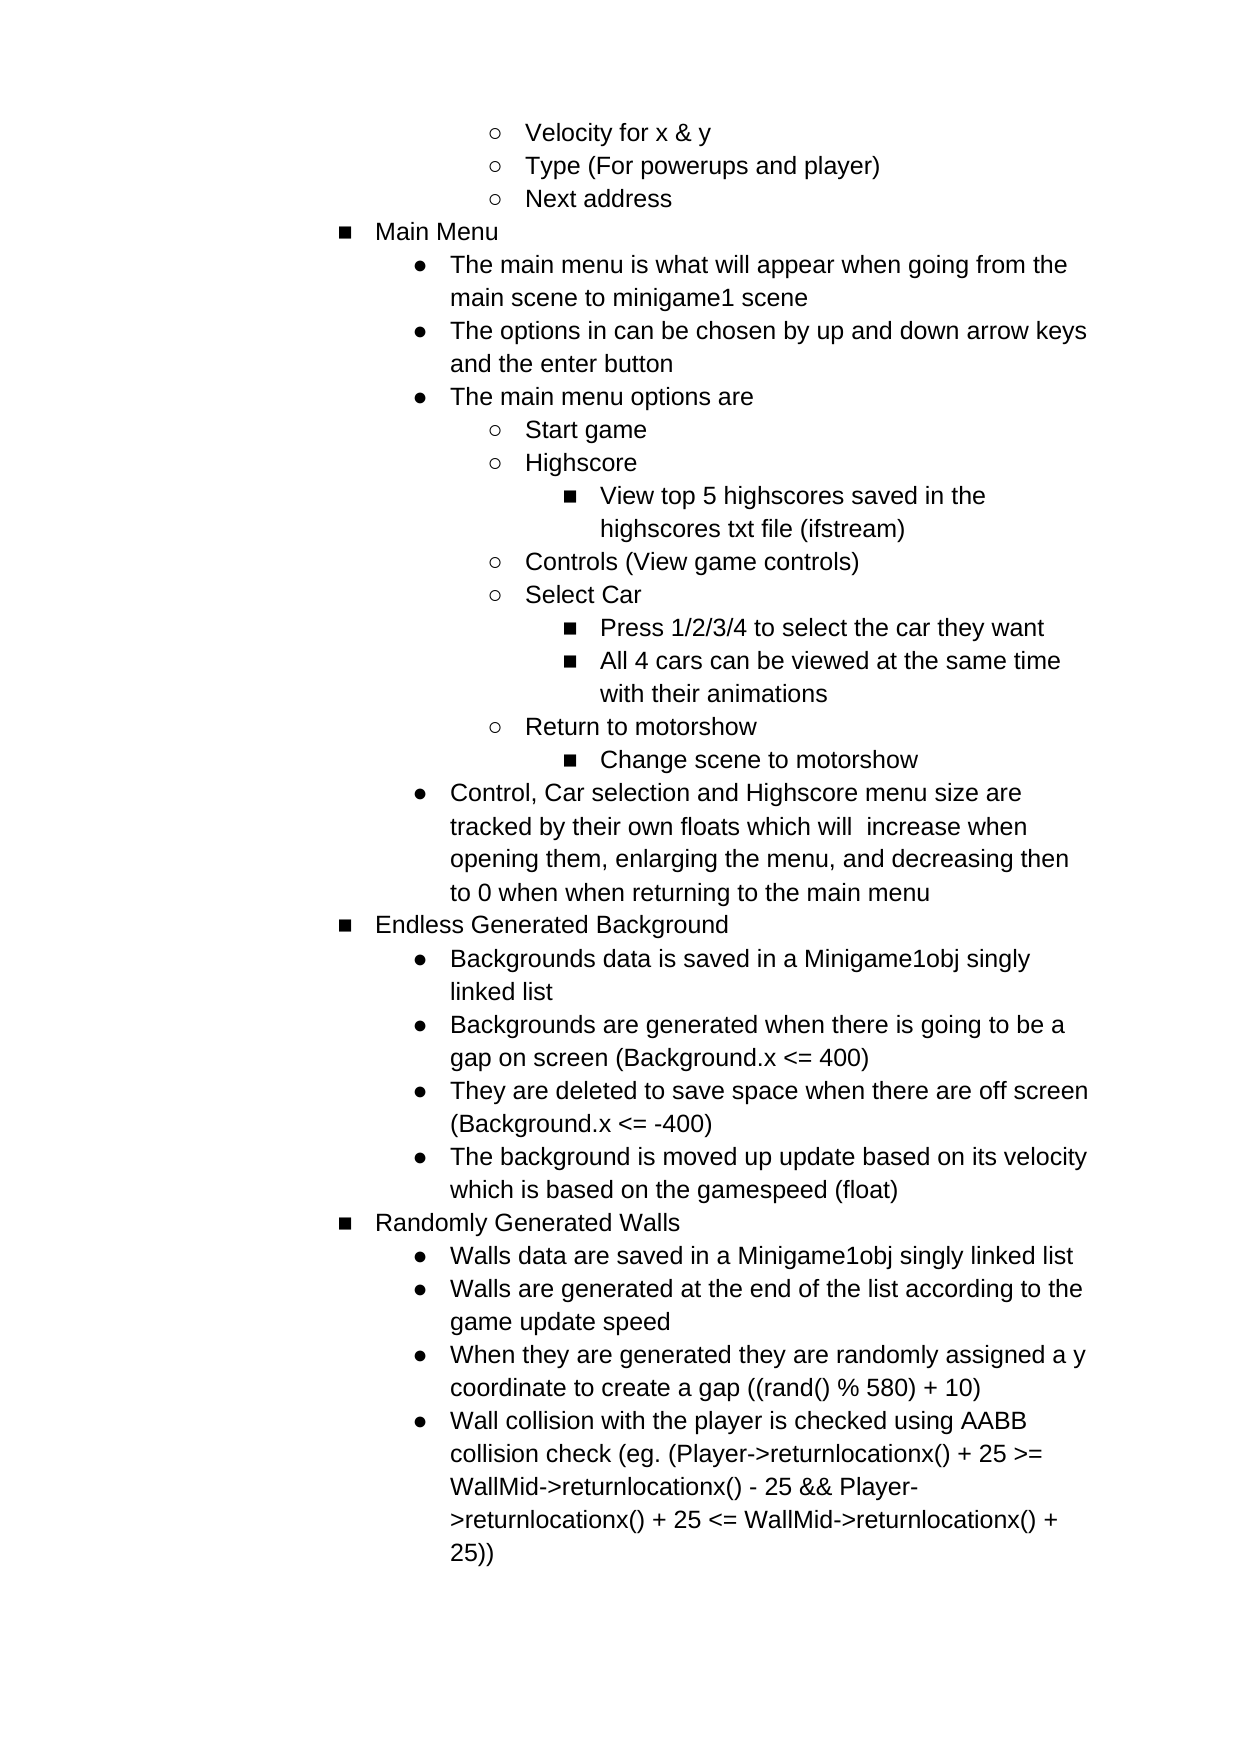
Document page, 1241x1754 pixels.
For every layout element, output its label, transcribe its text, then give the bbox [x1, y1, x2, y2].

list Controls (View game controls) [487, 547, 1090, 576]
list View top 5 highscores saved in the highscores txt file (ifstream) [562, 481, 1090, 543]
list Return to motorshow [487, 712, 1090, 741]
list Walls are generated at the end of the list according to the game update speed [412, 1274, 1090, 1336]
list Backgrounds are generated when there is going to be a gap on screen (Background.x <= 400) [412, 1009, 1090, 1071]
list The background is moved up update based on its velocity which is based on the gamespeed (float) [412, 1142, 1090, 1203]
list The main menu options are [412, 382, 1090, 411]
list They are deleted to save space when there are off screen (Background.x <= -400) [412, 1076, 1090, 1137]
list Control, Car selection and Highscore menu size are tracked by their own floats which will increase when opening them, enlarging the menu, and decreasing then to 0 when when returning to the main menu [412, 778, 1090, 906]
list Velocity for x & y [487, 118, 1090, 147]
list Walls data are saved in a Minigame1obj singly linked list [412, 1241, 1090, 1269]
list Start game [487, 415, 1090, 444]
list Backgrounds data is saved in a Minigame1obj singly linked list [412, 943, 1090, 1005]
list All 4 cars can be viewed at the same time with their animations [562, 646, 1090, 708]
list The main menu is what will appear when going from the main scene to minigame1 scene [412, 250, 1090, 312]
list Main Menu [337, 217, 1090, 246]
list Change scene to motorshow [562, 745, 1090, 774]
list Type (For powerups and player) [487, 151, 1090, 180]
list The options in can be chosen by up and down arrow keys and the enter button [412, 316, 1090, 378]
list When they are generated they are randomly assigned a y coordinate to create a gap ((rand() % 580) + 10) [412, 1340, 1090, 1402]
list Wall collision with the player is checked using AABB collision check (eg. (Player->returnlocationx() + 25 >= WallMid->returnlocationx() - 25 && Player->returnlocationx() + 25 <= WallMid->returnlocationx() + 25)) [412, 1406, 1090, 1567]
list Press 1/2/3/4 to select the car they want [562, 613, 1090, 642]
list Endless Generated Background [337, 911, 1090, 939]
list Next address [487, 184, 1090, 213]
list Select Car [487, 580, 1090, 609]
list Highscore [487, 448, 1090, 477]
list Randomly Generated Walls [337, 1208, 1090, 1236]
